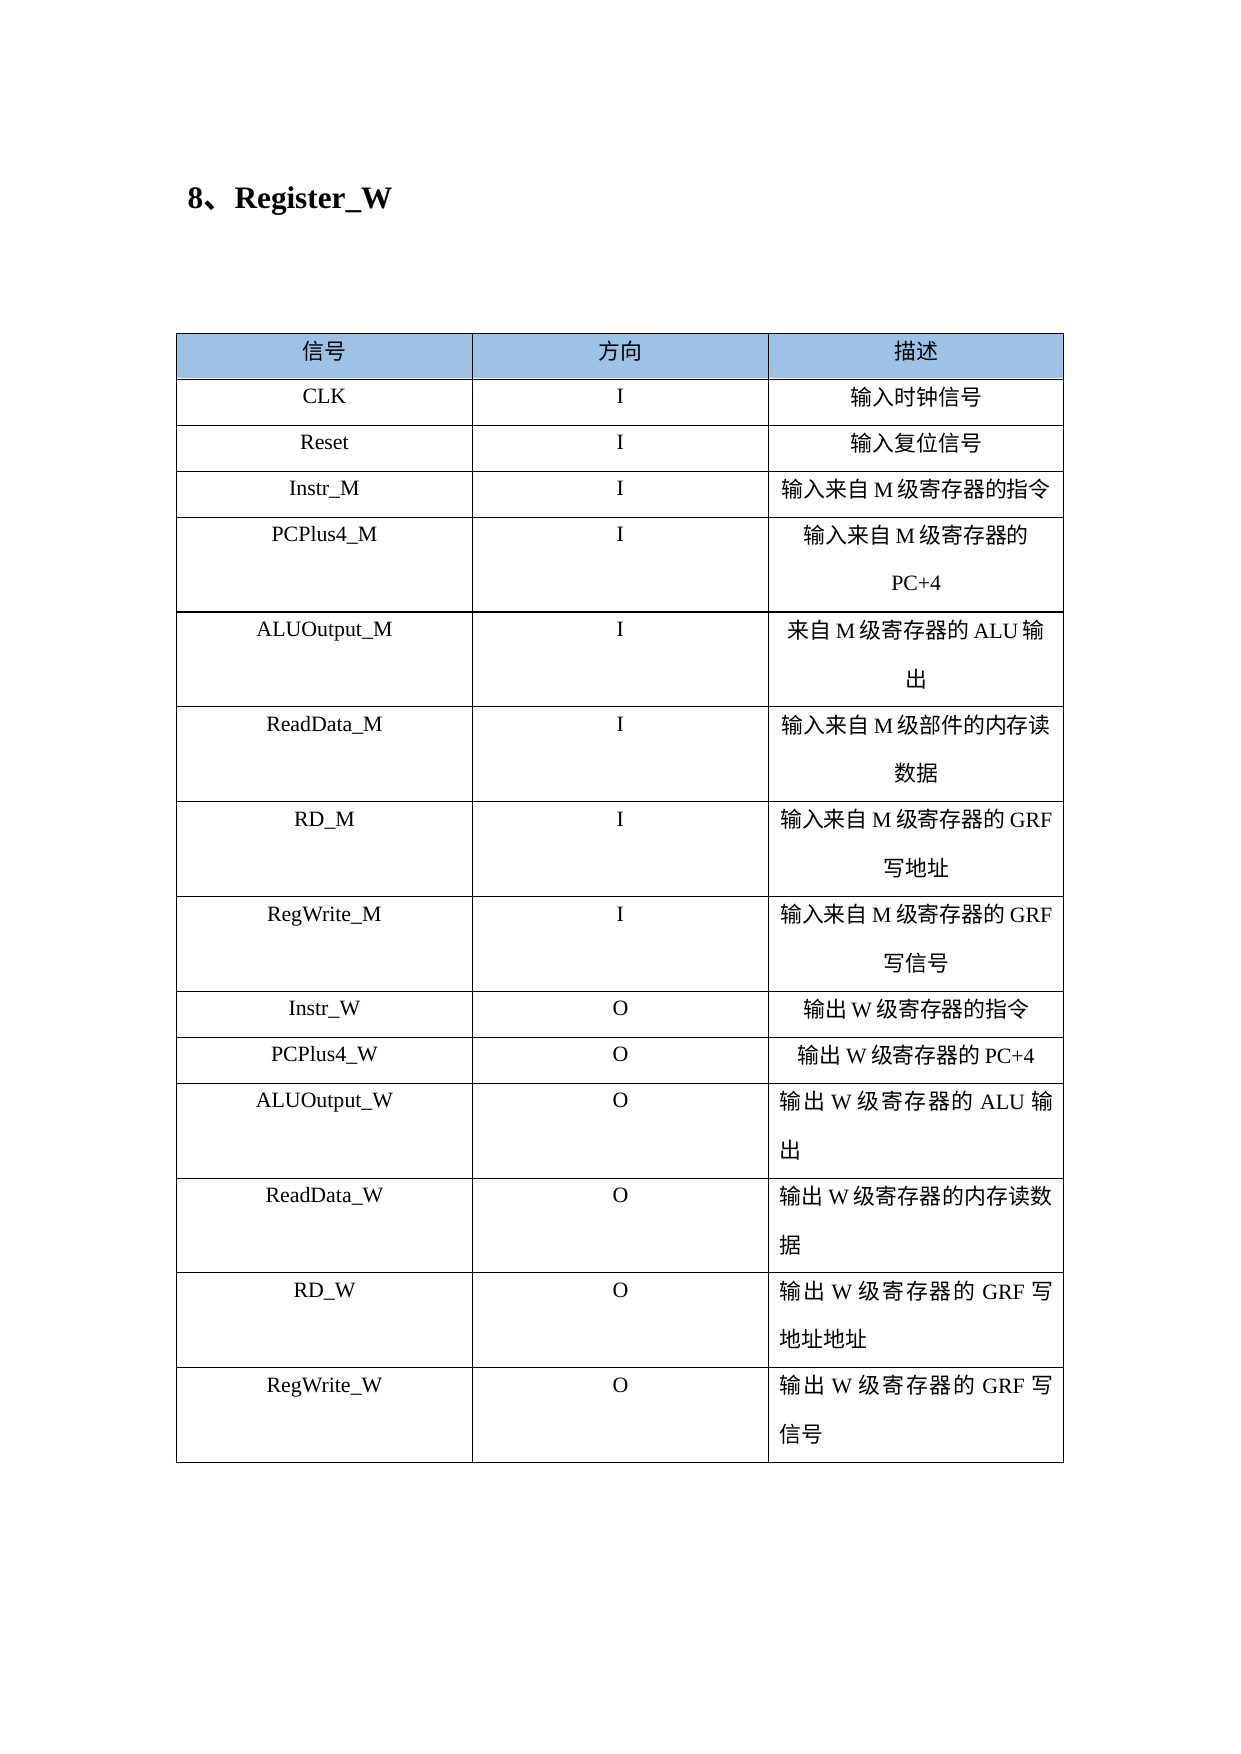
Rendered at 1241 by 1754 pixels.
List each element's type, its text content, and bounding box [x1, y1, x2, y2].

table_cell RegWrite_M [177, 897, 472, 991]
table_cell I [473, 380, 768, 424]
table_cell 输入时钟信号 [769, 380, 1063, 424]
table_cell ReadData_W [177, 1179, 472, 1272]
list Register_W [187, 162, 1053, 227]
table_cell PCPlus4_M [177, 518, 472, 611]
table_cell 输入复位信号 [769, 426, 1063, 471]
table_header 方向 [473, 334, 768, 378]
table_cell I [473, 518, 768, 611]
table_cell 输入来自M级寄存器的指令 [769, 472, 1063, 517]
table_cell ALUOutput_M [177, 613, 472, 706]
table_cell O [473, 1179, 768, 1272]
table_cell Instr_M [177, 472, 472, 517]
table_cell 输出W级寄存器的PC+4 [769, 1038, 1063, 1083]
table_cell Instr_W [177, 992, 472, 1037]
table_cell ReadData_M [177, 707, 472, 801]
table_cell 输出W级寄存器的指令 [769, 992, 1063, 1037]
table_cell 输入来自M级部件的内存读数据 [769, 707, 1063, 801]
table_cell 输入来自M级寄存器的GRF写地址 [769, 802, 1063, 896]
table_cell O [473, 1368, 768, 1462]
table_cell ALUOutput_W [177, 1084, 472, 1177]
table_cell RD_W [177, 1273, 472, 1367]
table_cell I [473, 426, 768, 471]
table_cell PCPlus4_W [177, 1038, 472, 1083]
table_cell I [473, 472, 768, 517]
table_cell RegWrite_W [177, 1368, 472, 1462]
table_cell I [473, 897, 768, 991]
table_cell O [473, 1273, 768, 1367]
table_cell 输出W级寄存器的GRF写地址地址 [769, 1273, 1063, 1367]
table_cell O [473, 1038, 768, 1083]
table_cell 输出W级寄存器的GRF写信号 [769, 1368, 1063, 1462]
table_cell 输出W级寄存器的ALU输出 [769, 1084, 1063, 1177]
table_header 信号 [177, 334, 472, 378]
table_cell 输出W级寄存器的内存读数据 [769, 1179, 1063, 1272]
table_cell RD_M [177, 802, 472, 896]
table_cell 输入来自M级寄存器的PC+4 [769, 518, 1063, 611]
table_header 描述 [769, 334, 1063, 378]
table_cell Reset [177, 426, 472, 471]
table_cell I [473, 613, 768, 706]
table_cell CLK [177, 380, 472, 424]
table_cell 输入来自M级寄存器的GRF写信号 [769, 897, 1063, 991]
table_cell I [473, 802, 768, 896]
table_cell I [473, 707, 768, 801]
table_cell O [473, 1084, 768, 1177]
table_cell 来自M级寄存器的ALU输出 [769, 613, 1063, 706]
table_cell O [473, 992, 768, 1037]
